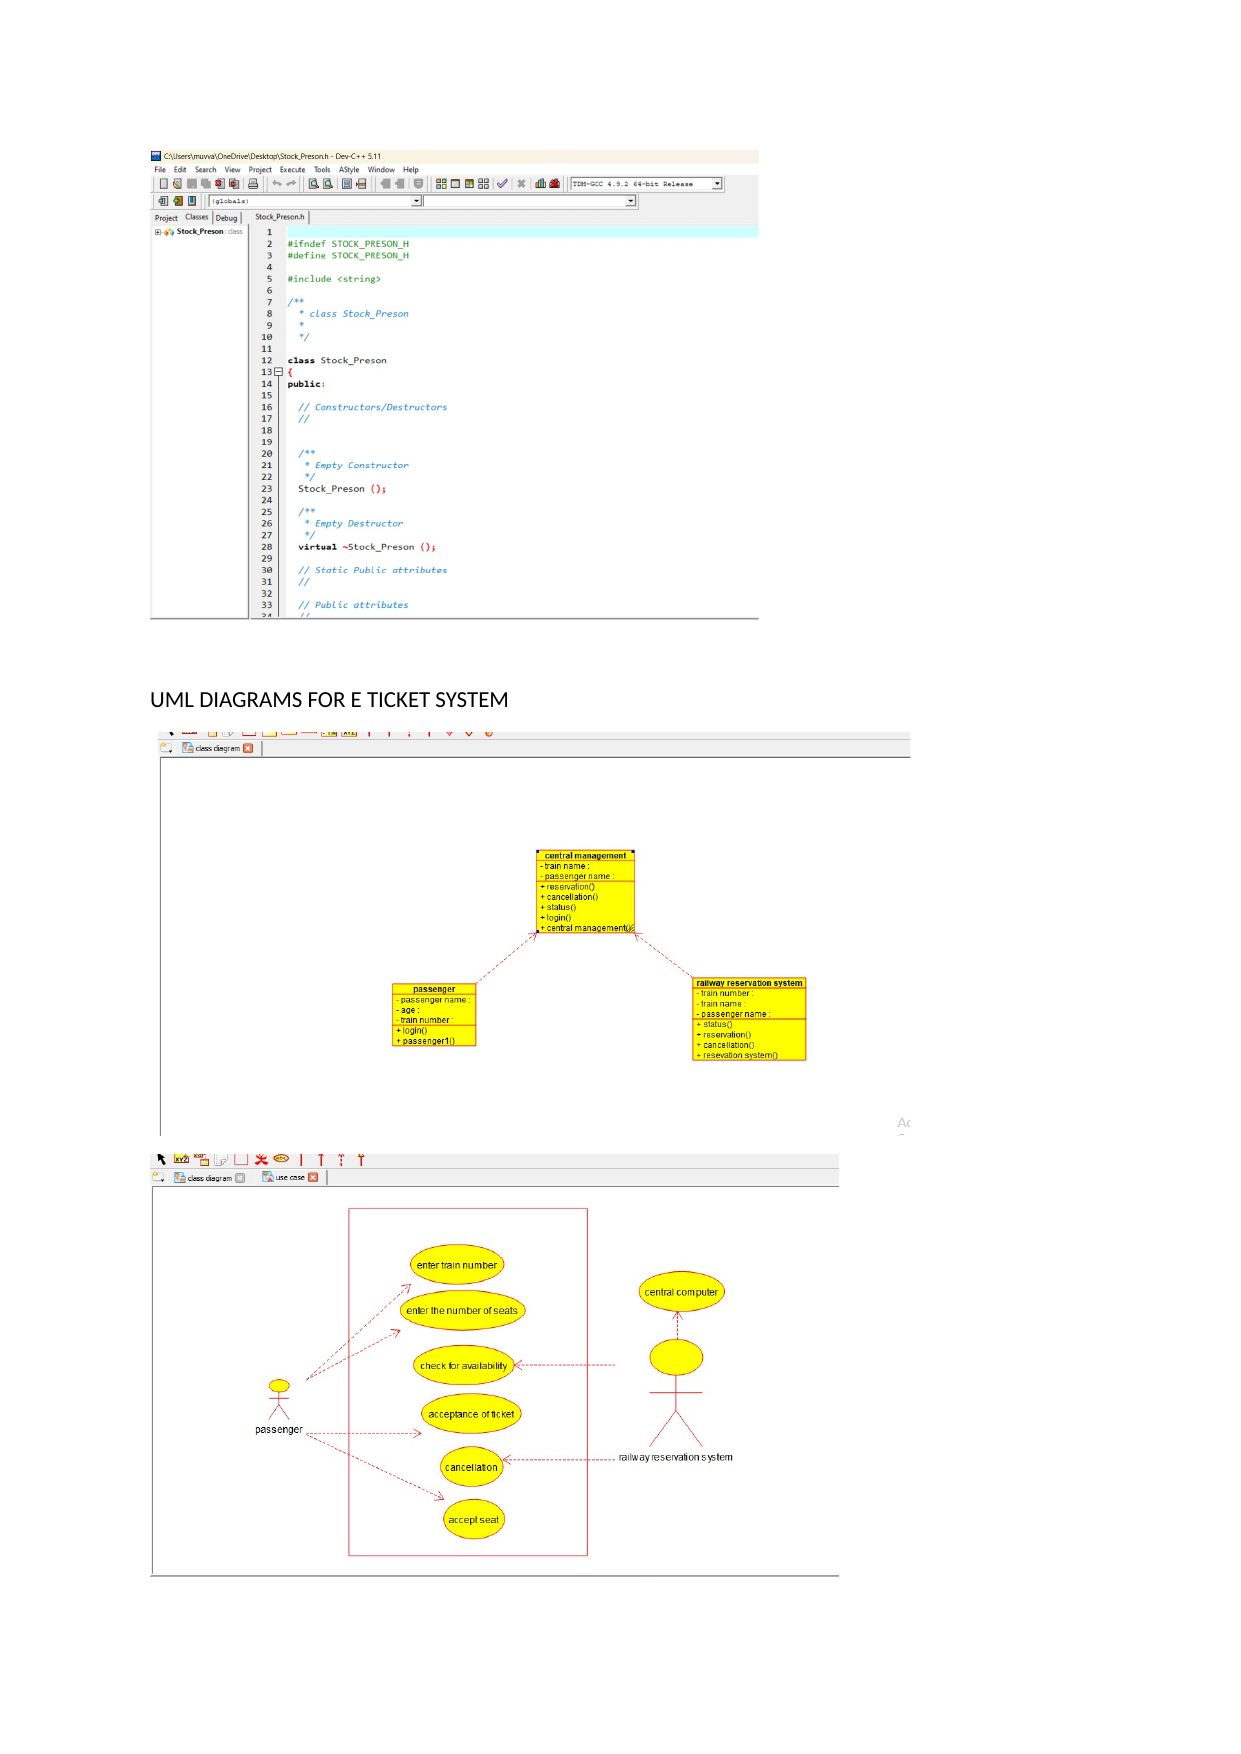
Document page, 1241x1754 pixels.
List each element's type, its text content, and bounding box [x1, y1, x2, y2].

text UML DIAGRAMS FOR E TICKET SYSTEM [150, 685, 1090, 713]
picture [158, 732, 911, 1136]
picture [150, 1154, 840, 1577]
picture [150, 150, 759, 620]
